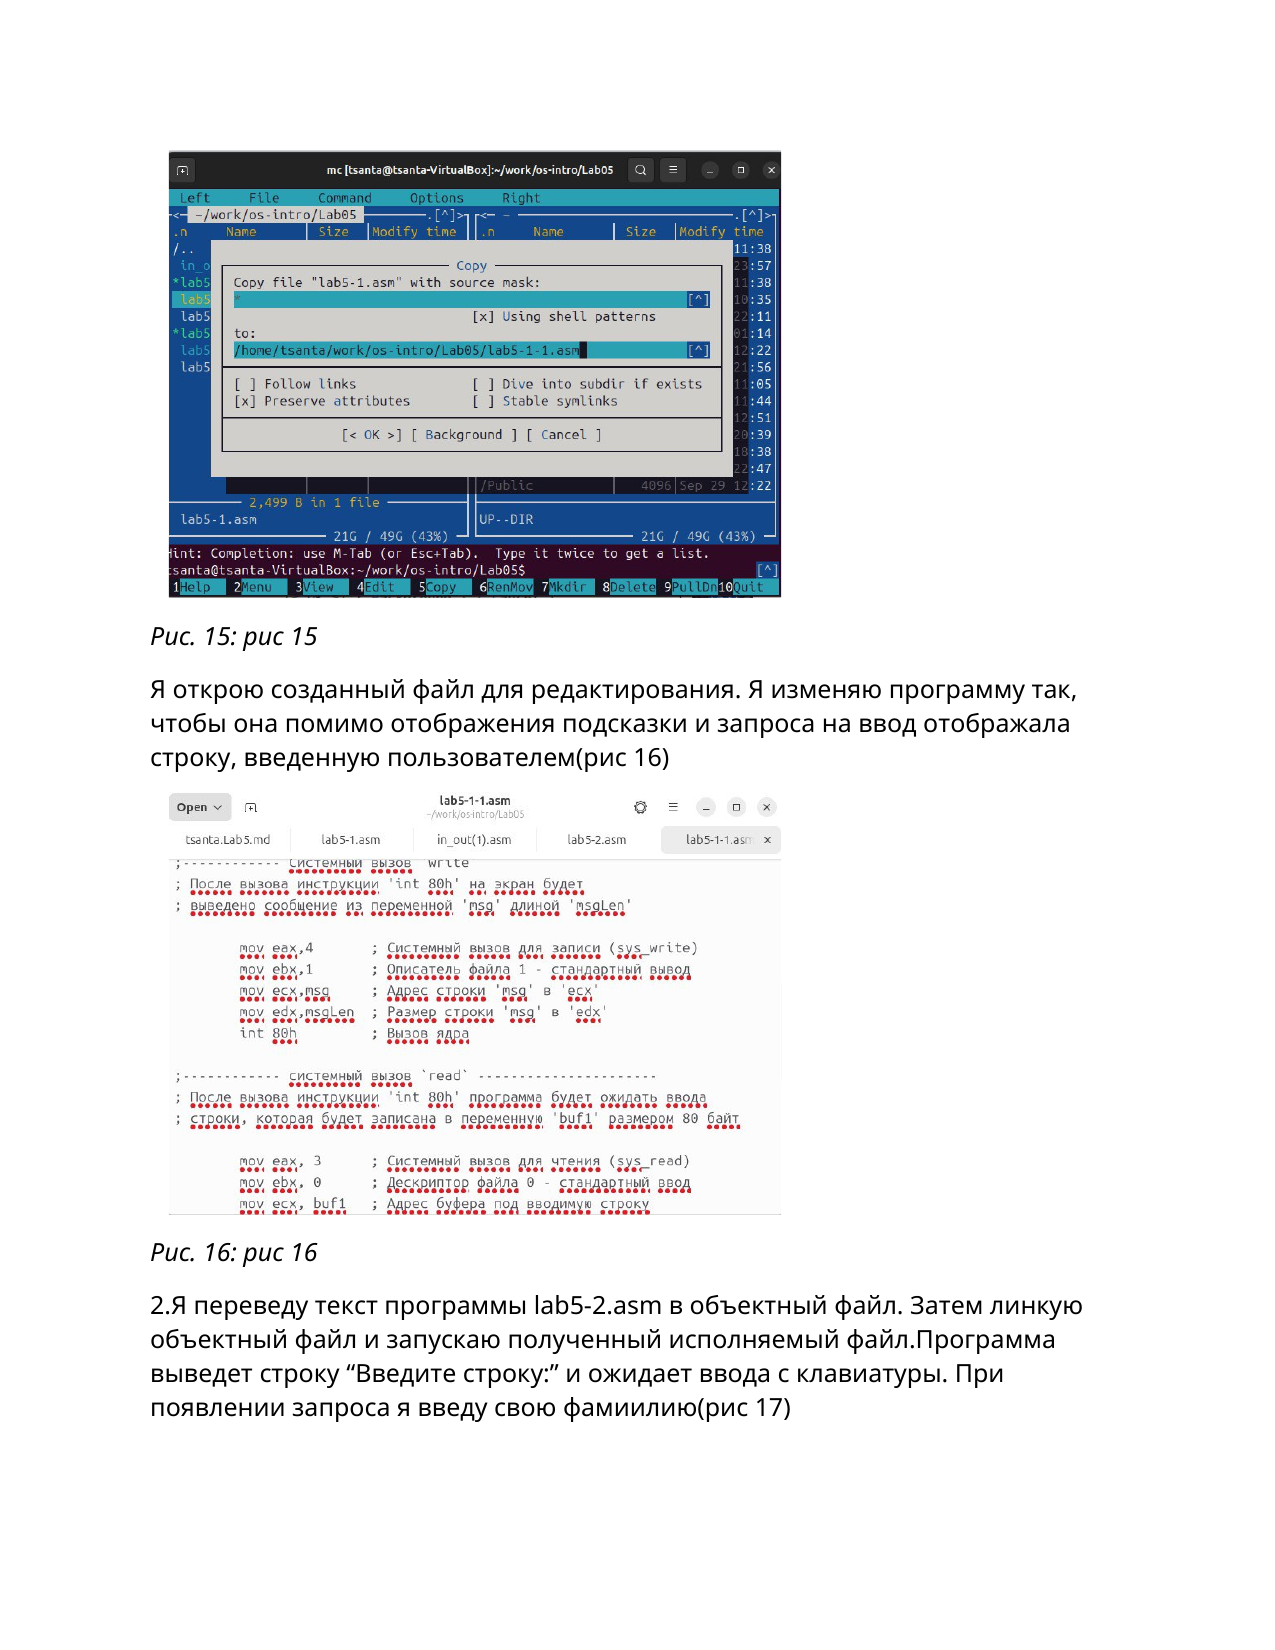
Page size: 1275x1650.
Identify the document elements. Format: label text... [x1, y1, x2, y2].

picture [168, 792, 782, 1215]
text 2.Я переведу текст программы lab5-2.asm в объектный файл. Затем линкую объектный файл и запускаю полученный исполняемый файл.Программа выведет строку “Введите строку:” и ожидает ввода с клавиатуры. При появлении запроса я введу свою фамиилию(рис 17) [150, 1288, 1125, 1424]
text Я открою созданный файл для редактирования. Я изменяю программу так, чтобы она помимо отображения подсказки и запроса на ввод отображала строку, введенную пользователем(рис 16) [150, 671, 1125, 773]
text Рис. 15: рис 15 [150, 618, 1125, 653]
text Рис. 16: рис 16 [150, 1235, 1125, 1269]
picture [168, 150, 782, 598]
